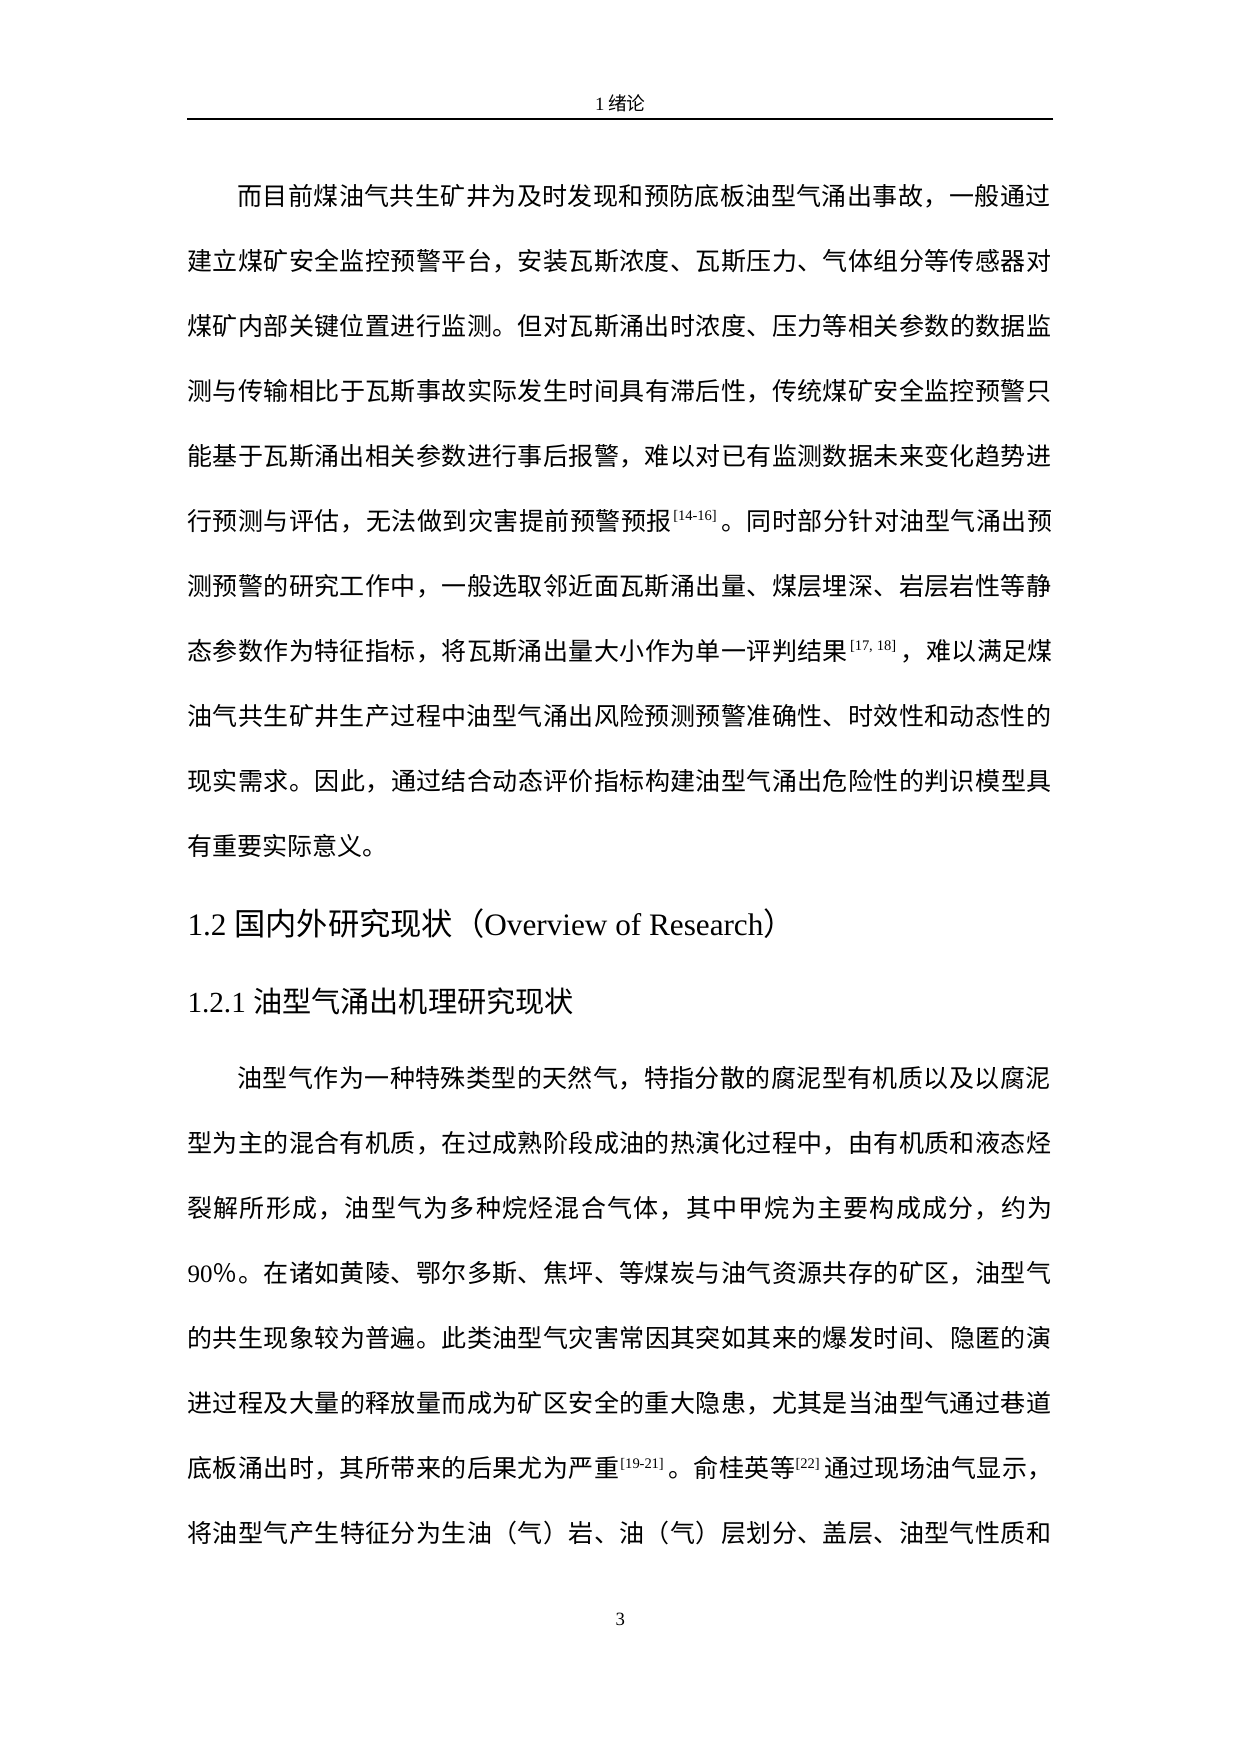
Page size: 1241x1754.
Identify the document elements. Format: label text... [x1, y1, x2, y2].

list 油型气涌出机理研究现状 [187, 967, 1053, 1032]
list 国内外研究现状（Overview of Research） [187, 889, 1053, 954]
text 而目前煤油气共生矿井为及时发现和预防底板油型气涌出事故，一般通过建立煤矿安全监控预警平台，安装瓦斯浓度、瓦斯压力、气体组分等传感器对煤矿内部关键位置进行监测。但对瓦斯涌出时浓度、压力等相关参数的数据监测与传输相比于瓦斯事故实际发生时间具有滞后性，传统煤矿安全监控预警只能基于瓦斯涌出相关参数进行事后报警，难以对已有监测数据未来变化趋势进行预测与评估，无法做到灾害提前预警预报[14-16] 。同时部分针对油型气涌出预测预警的研究工作中，一般选取邻近面瓦斯涌出量、煤层埋深、岩层岩性等静态参数作为特征指标，将瓦斯涌出量大小作为单一评判结果[17, 18] ，难以满足煤油气共生矿井生产过程中油型气涌出风险预测预警准确性、时效性和动态性的现实需求。因此，通过结合动态评价指标构建油型气涌出危险性的判识模型具有重要实际意义。 [187, 162, 1053, 877]
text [187, 1044, 1053, 1564]
